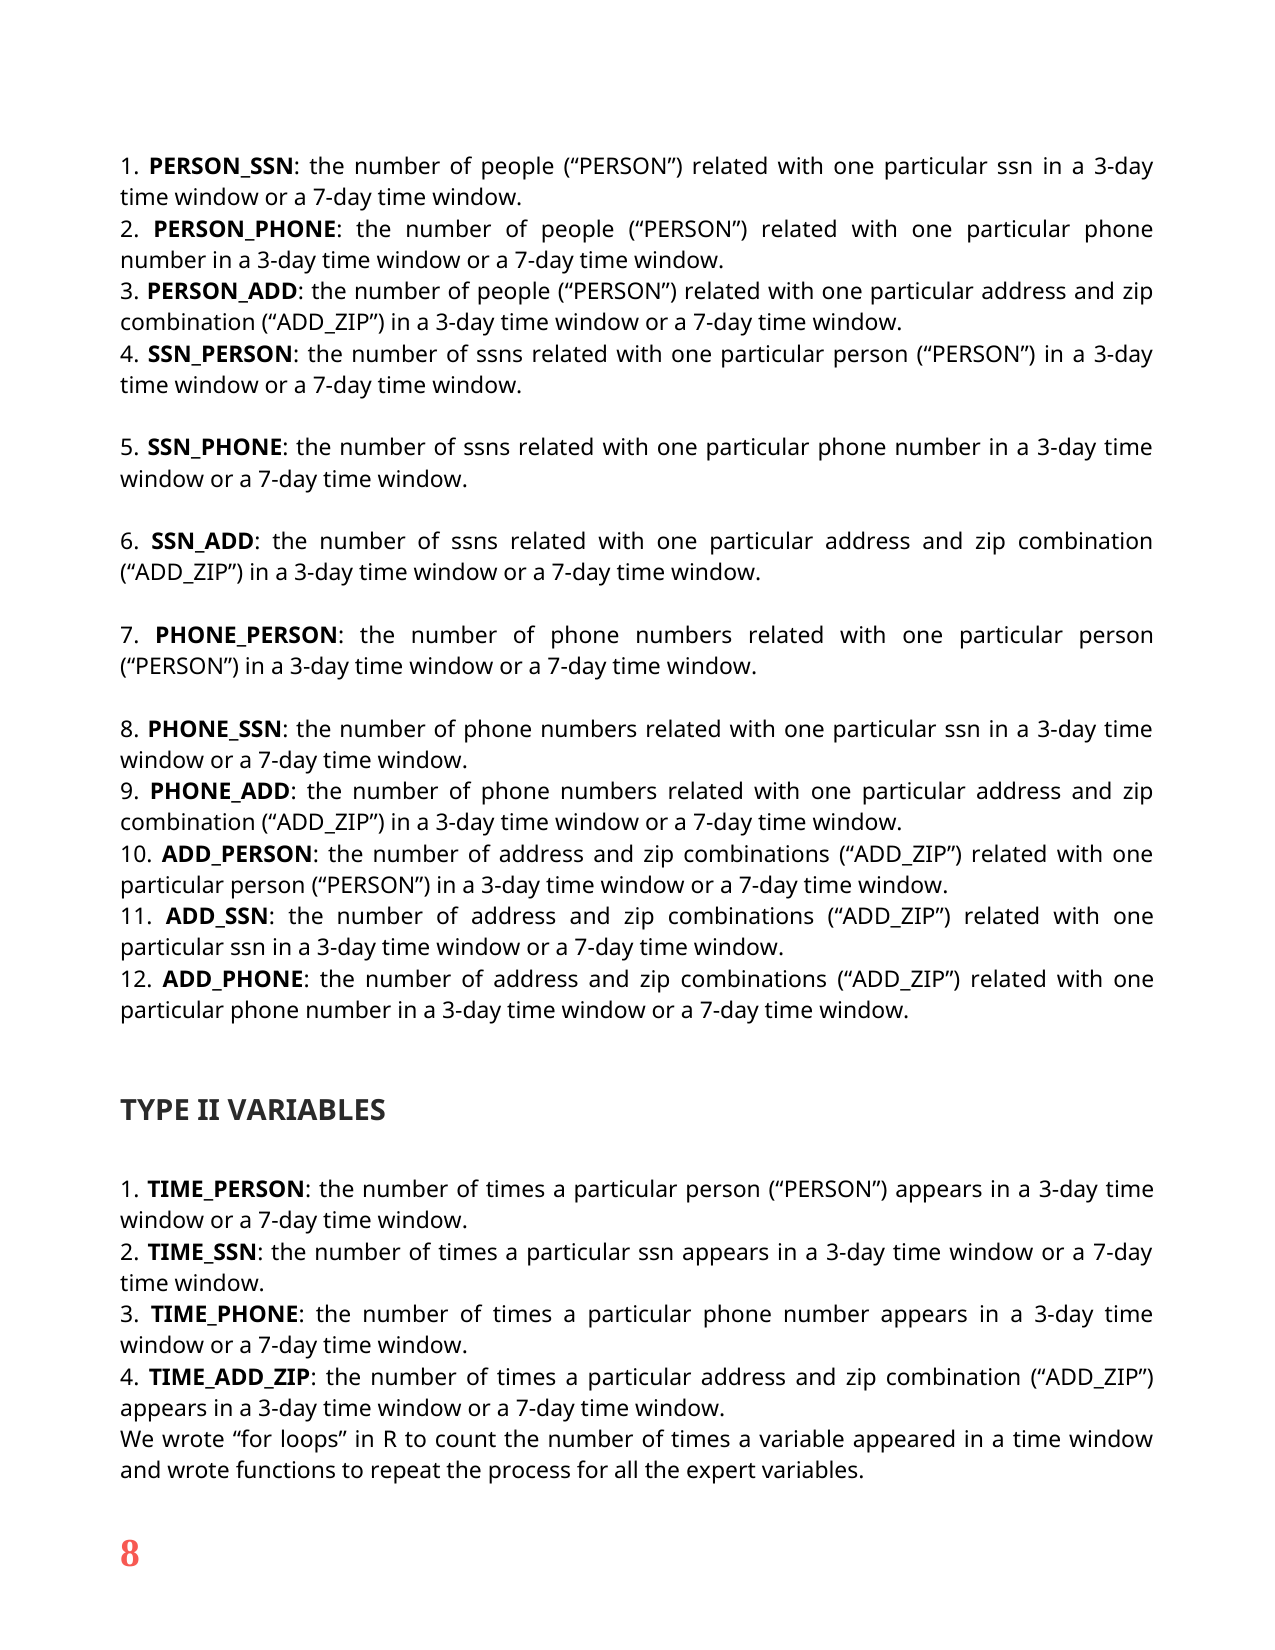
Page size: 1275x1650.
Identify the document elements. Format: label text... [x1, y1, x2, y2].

text 1. TIME_PERSON: the number of times a particular person (“PERSON”) appears in a 3-day time window or a 7-day time window. [120, 1173, 1155, 1236]
text 11. ADD_SSN: the number of address and zip combinations (“ADD_ZIP”) related with one particular ssn in a 3-day time window or a 7-day time window. [120, 900, 1155, 962]
text 8. PHONE_SSN: the number of phone numbers related with one particular ssn in a 3-day time window or a 7-day time window. [120, 712, 1155, 775]
text 12. ADD_PHONE: the number of address and zip combinations (“ADD_ZIP”) related with one particular phone number in a 3-day time window or a 7-day time window. [120, 962, 1155, 1025]
text 3. PERSON_ADD: the number of people (“PERSON”) related with one particular address and zip combination (“ADD_ZIP”) in a 3-day time window or a 7-day time window. [120, 275, 1155, 337]
text 1. PERSON_SSN: the number of people (“PERSON”) related with one particular ssn in a 3-day time window or a 7-day time window. [120, 150, 1155, 212]
text 7. PHONE_PERSON: the number of phone numbers related with one particular person (“PERSON”) in a 3-day time window or a 7-day time window. [120, 619, 1155, 681]
text We wrote “for loops” in R to count the number of times a variable appeared in a time window and wrote functions to repeat the process for all the expert variables. [120, 1423, 1155, 1486]
text 2. PERSON_PHONE: the number of people (“PERSON”) related with one particular phone number in a 3-day time window or a 7-day time window. [120, 212, 1155, 275]
text 5. SSN_PHONE: the number of ssns related with one particular phone number in a 3-day time window or a 7-day time window. [120, 431, 1155, 494]
text 9. PHONE_ADD: the number of phone numbers related with one particular address and zip combination (“ADD_ZIP”) in a 3-day time window or a 7-day time window. [120, 775, 1155, 837]
text 4. TIME_ADD_ZIP: the number of times a particular address and zip combination (“ADD_ZIP”) appears in a 3-day time window or a 7-day time window. [120, 1361, 1155, 1423]
text 6. SSN_ADD: the number of ssns related with one particular address and zip combination (“ADD_ZIP”) in a 3-day time window or a 7-day time window. [120, 525, 1155, 587]
text 3. TIME_PHONE: the number of times a particular phone number appears in a 3-day time window or a 7-day time window. [120, 1298, 1155, 1361]
text 2. TIME_SSN: the number of times a particular ssn appears in a 3-day time window or a 7-day time window. [120, 1236, 1155, 1298]
text 4. SSN_PERSON: the number of ssns related with one particular person (“PERSON”) in a 3-day time window or a 7-day time window. [120, 337, 1155, 400]
subtitle Type II variables [120, 1090, 1155, 1129]
text 10. ADD_PERSON: the number of address and zip combinations (“ADD_ZIP”) related with one particular person (“PERSON”) in a 3-day time window or a 7-day time window. [120, 837, 1155, 900]
